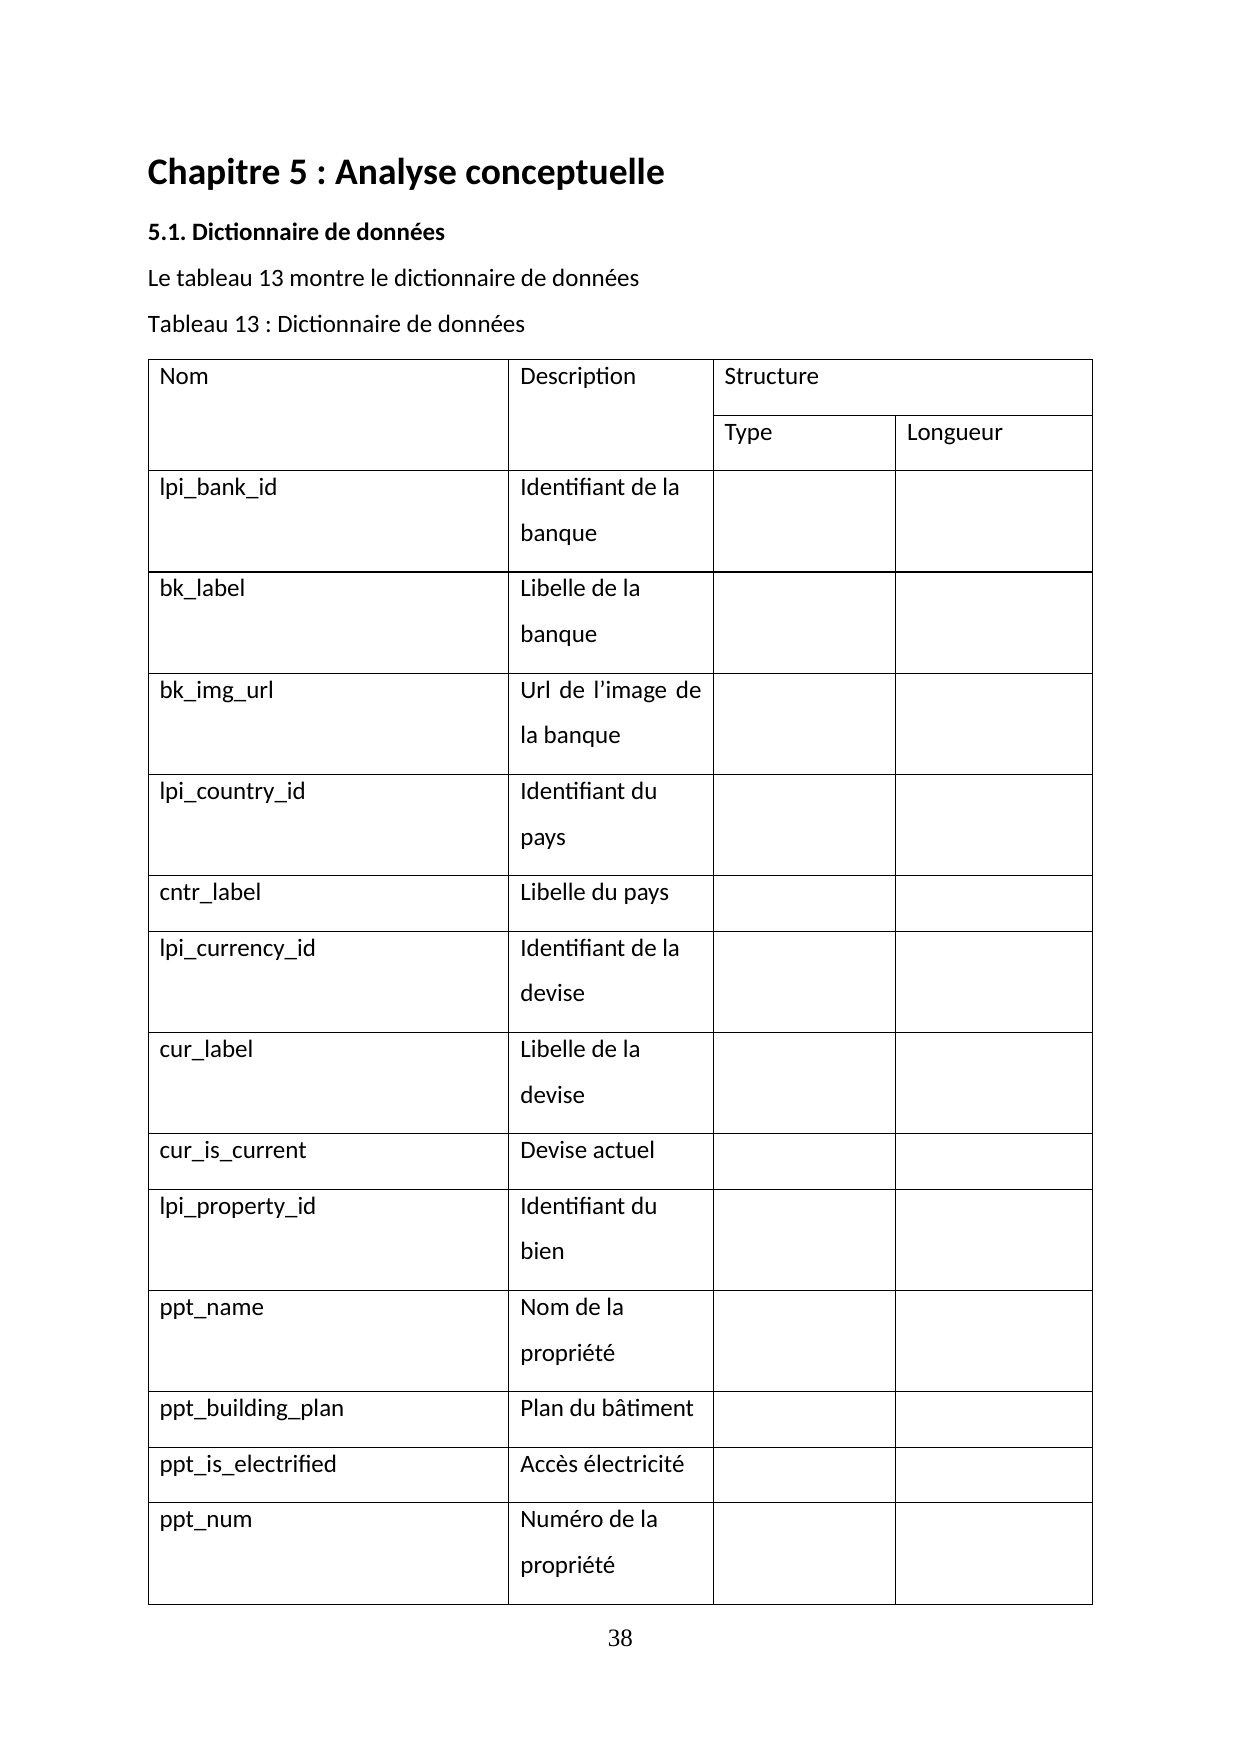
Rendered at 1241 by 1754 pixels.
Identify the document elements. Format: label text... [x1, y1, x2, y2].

table_cell lpi_bank_id [149, 471, 508, 571]
table_cell [714, 1448, 895, 1502]
table_cell [714, 1503, 895, 1603]
table_cell Numéro de la propriété [509, 1503, 713, 1603]
table_cell [714, 1190, 895, 1290]
table_cell ppt_is_electrified [149, 1448, 508, 1502]
table_cell lpi_property_id [149, 1190, 508, 1290]
table_cell ppt_name [149, 1291, 508, 1391]
table_header Structure [714, 360, 1092, 415]
table_cell Nom de la propriété [509, 1291, 713, 1391]
table_cell [714, 471, 895, 571]
table_cell [714, 674, 895, 774]
table_cell Type [714, 416, 895, 470]
table_cell Libelle de la devise [509, 1033, 713, 1133]
table_cell Accès électricité [509, 1448, 713, 1502]
table_cell [896, 1291, 1092, 1391]
table_cell cntr_label [149, 876, 508, 931]
table_cell [714, 1392, 895, 1447]
table_cell cur_label [149, 1033, 508, 1133]
table_cell cur_is_current [149, 1134, 508, 1189]
table_cell Libelle du pays [509, 876, 713, 931]
table_cell [714, 876, 895, 931]
text 5.1. Dictionnaire de données [148, 216, 1093, 247]
text Le tableau 13 montre le dictionnaire de données [148, 262, 1093, 293]
table_cell [714, 1033, 895, 1133]
table_cell [896, 932, 1092, 1032]
table_cell Libelle de la banque [509, 573, 713, 673]
table_cell Identifiant de la devise [509, 932, 713, 1032]
table_cell Devise actuel [509, 1134, 713, 1189]
table_cell lpi_currency_id [149, 932, 508, 1032]
table_cell Identifiant de la banque [509, 471, 713, 571]
table_cell [714, 1291, 895, 1391]
table_header Description [509, 360, 713, 470]
table_cell [896, 1503, 1092, 1603]
table_cell [896, 471, 1092, 571]
table_cell Longueur [896, 416, 1092, 470]
table_cell [896, 1134, 1092, 1189]
table_cell [896, 573, 1092, 673]
text Tableau 13 : Dictionnaire de données [148, 308, 1093, 338]
table_cell [896, 1448, 1092, 1502]
table_cell Url de l’image de la banque [509, 674, 713, 774]
table_cell [714, 1134, 895, 1189]
table_cell [714, 932, 895, 1032]
table_cell bk_label [149, 573, 508, 673]
table_cell Plan du bâtiment [509, 1392, 713, 1447]
table_cell [896, 775, 1092, 875]
table_cell ppt_num [149, 1503, 508, 1603]
table_cell [896, 1392, 1092, 1447]
table_cell Identifiant du pays [509, 775, 713, 875]
table_cell [896, 1190, 1092, 1290]
table_cell ppt_building_plan [149, 1392, 508, 1447]
table_cell [896, 1033, 1092, 1133]
table_cell [896, 876, 1092, 931]
table_cell lpi_country_id [149, 775, 508, 875]
table_header Nom [149, 360, 508, 470]
table_cell [714, 775, 895, 875]
table_cell [714, 573, 895, 673]
table_cell bk_img_url [149, 674, 508, 774]
table_cell [896, 674, 1092, 774]
text Chapitre 5 : Analyse conceptuelle [148, 148, 1093, 193]
table_cell Identifiant du bien [509, 1190, 713, 1290]
